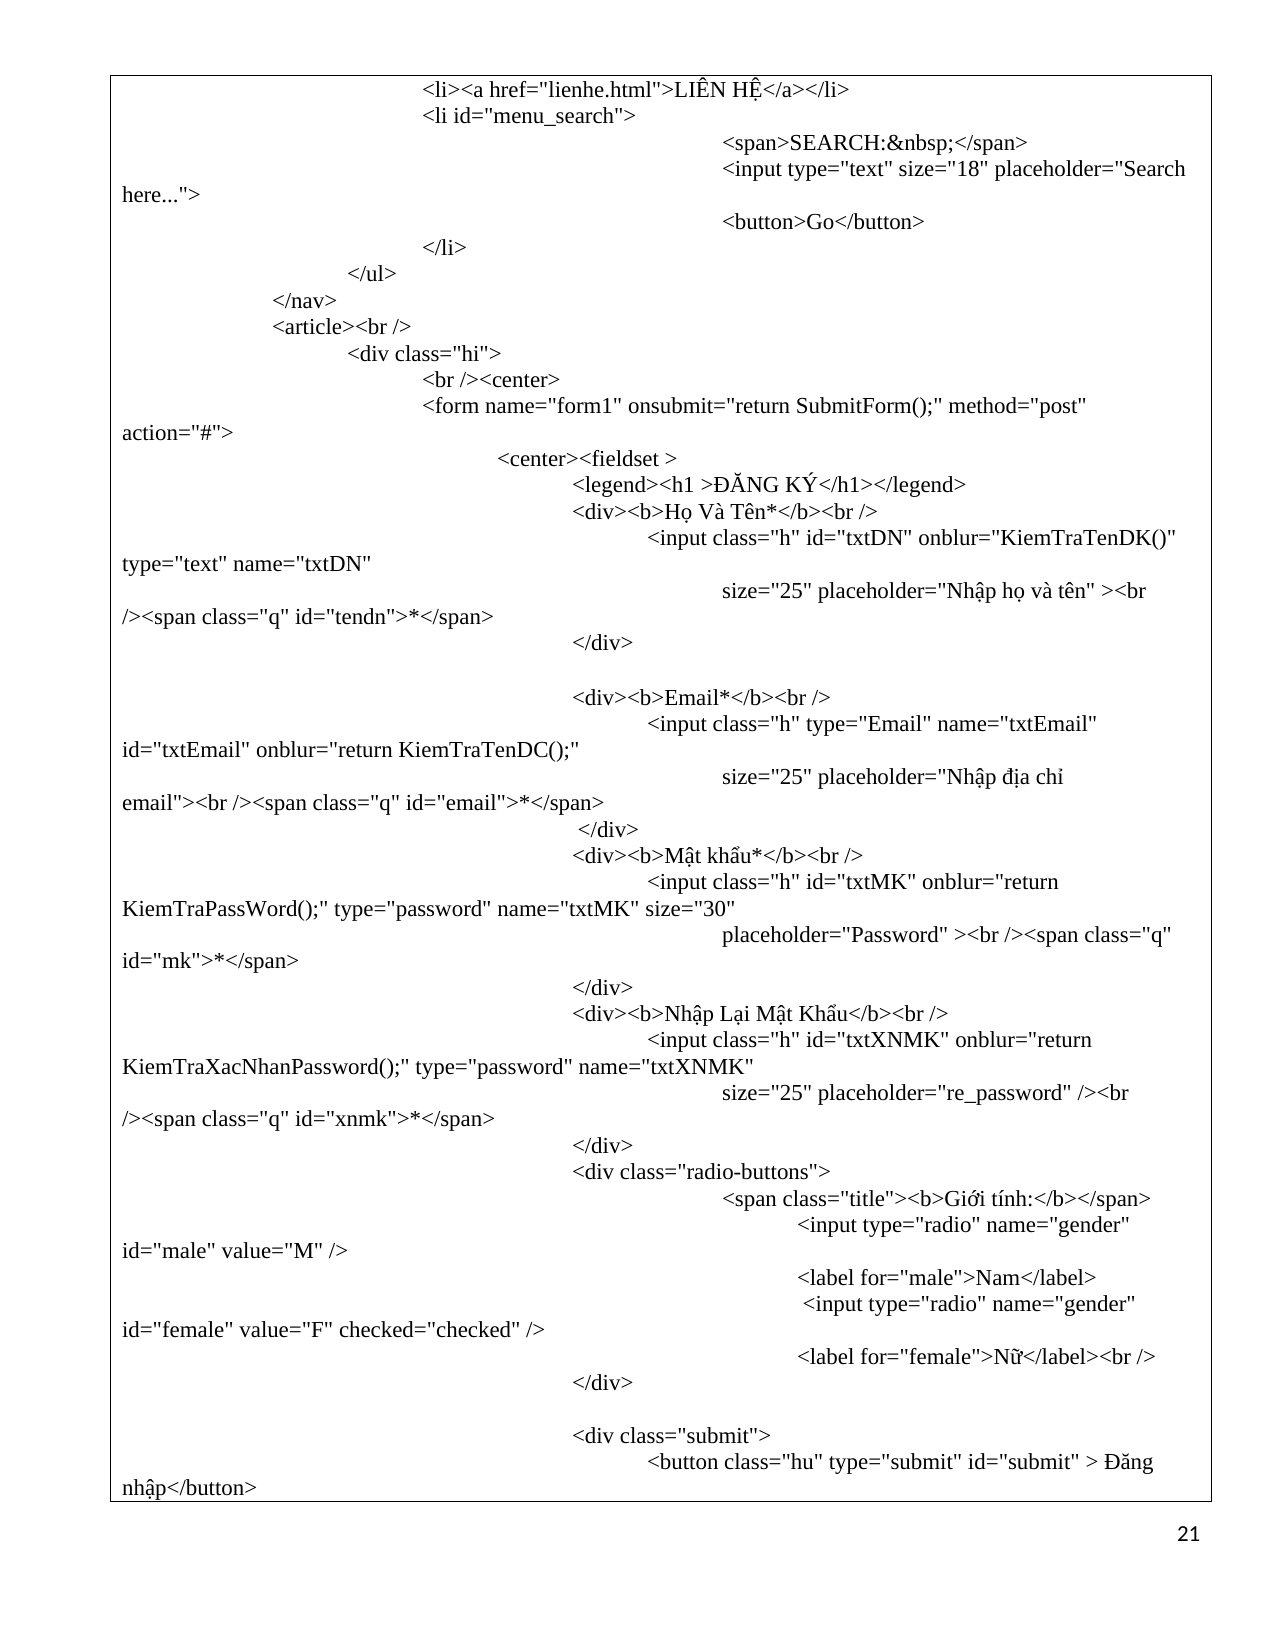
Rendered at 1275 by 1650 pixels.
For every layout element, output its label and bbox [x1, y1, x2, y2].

table_header [111, 76, 1211, 1501]
